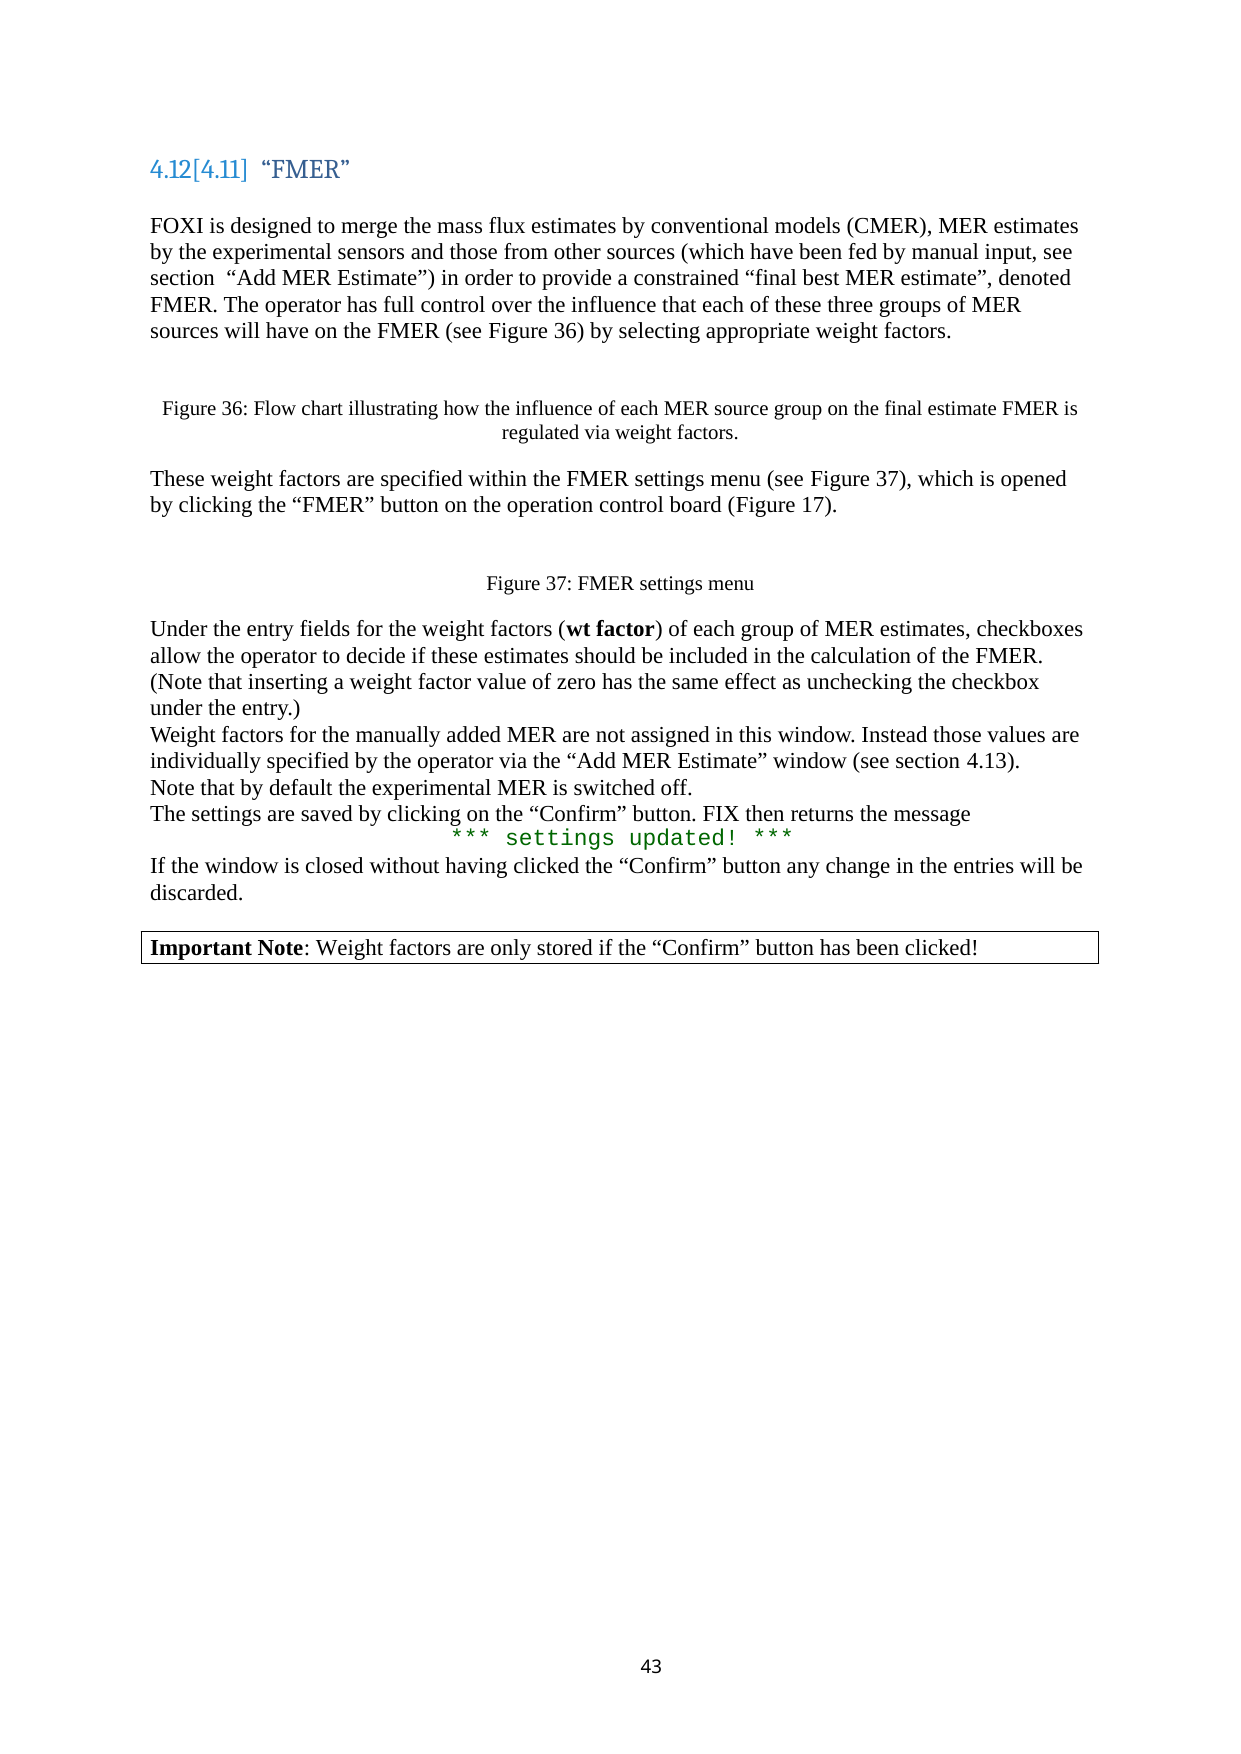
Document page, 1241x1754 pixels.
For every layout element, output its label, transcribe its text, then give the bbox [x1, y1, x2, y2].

text The settings are saved by clicking on the “Confirm” button. FIX then returns the message [150, 800, 1090, 826]
text *** settings updated! *** [450, 826, 1090, 852]
text Under the entry fields for the weight factors (wt factor) of each group of MER estimates, checkboxes allow the operator to decide if these estimates should be included in the calculation of the FMER. (Note that inserting a weight factor value of zero has the same effect as unchecking the checkbox under the entry.) [150, 615, 1090, 721]
text Note that by default the experimental MER is switched off. [150, 773, 1090, 800]
text Important Note: Weight factors are only stored if the “Confirm” button has been clicked! [142, 932, 1098, 963]
text Weight factors for the manually added MER are not assigned in this window. Instead those values are individually specified by the operator via the “Add MER Estimate” window (see section 4.12). [150, 721, 1090, 773]
text Figure : FMER settings menu [150, 571, 1090, 594]
text If the window is closed without having clicked the “Confirm” button any change in the entries will be discarded. [150, 852, 1090, 905]
text Figure : Flow chart illustrating how the influence of each MER source group on the final estimate FMER is regulated via weight factors. [150, 396, 1090, 444]
subtitle “FMER” [150, 154, 1090, 185]
